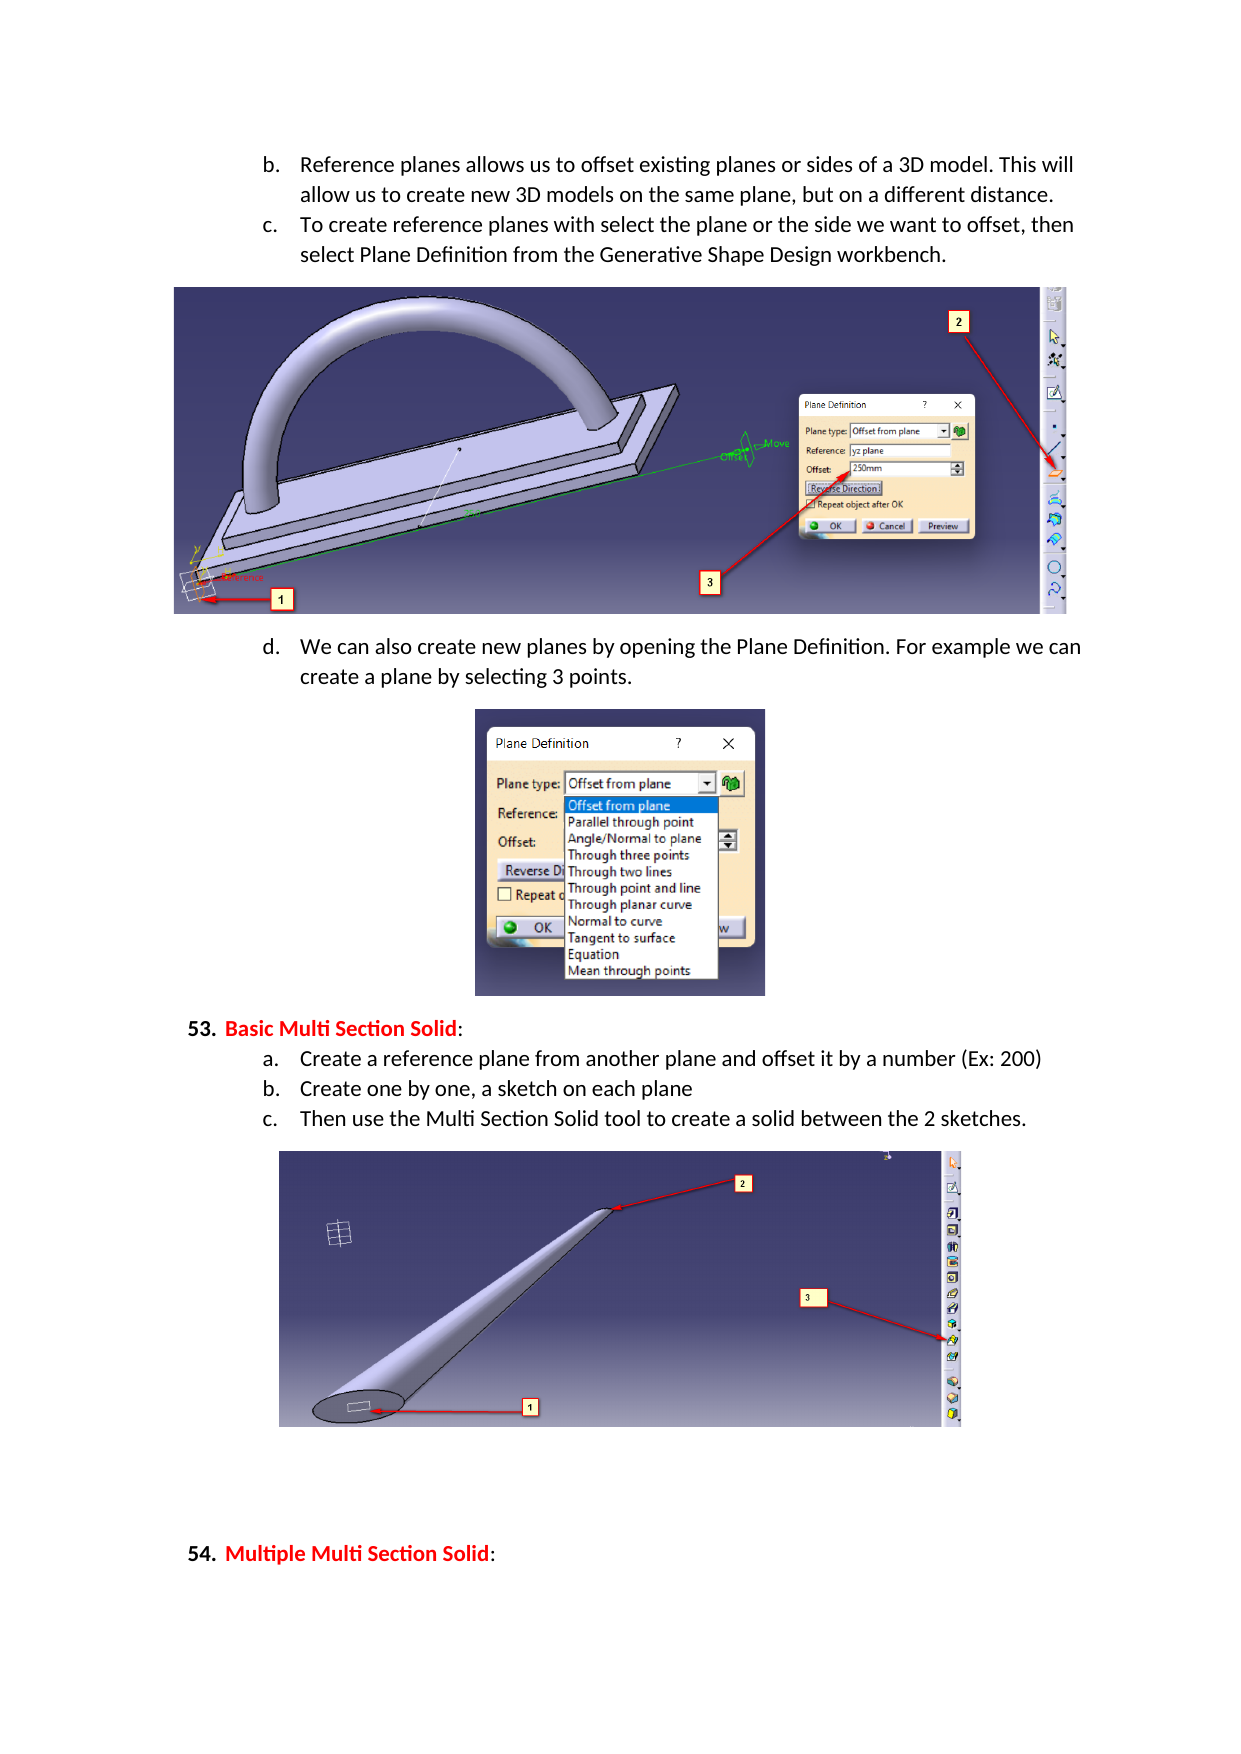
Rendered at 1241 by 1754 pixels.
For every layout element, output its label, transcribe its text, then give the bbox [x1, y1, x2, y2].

list Create one by one, a sketch on each plane [262, 1074, 1090, 1102]
picture [279, 1151, 962, 1427]
picture [173, 287, 1067, 614]
list Basic Multi Section Solid: [187, 1014, 1090, 1042]
list Reference planes allows us to offset existing planes or sides of a 3D model. This will allow us to create new 3D models on the same plane, but on a different distance. [262, 150, 1090, 208]
picture [475, 709, 766, 996]
list Create a reference plane from another plane and offset it by a number (Ex: 200) [262, 1044, 1090, 1072]
list We can also create new planes by opening the Plane Definition. For example we can create a plane by selecting 3 points. [262, 632, 1090, 691]
list Multiple Multi Section Solid: [187, 1539, 1090, 1567]
list Then use the Multi Section Solid tool to create a solid between the 2 sketches. [262, 1104, 1090, 1133]
list To create reference planes with select the plane or the side we want to offset, then select Plane Definition from the Generative Shape Design workbench. [262, 210, 1090, 269]
